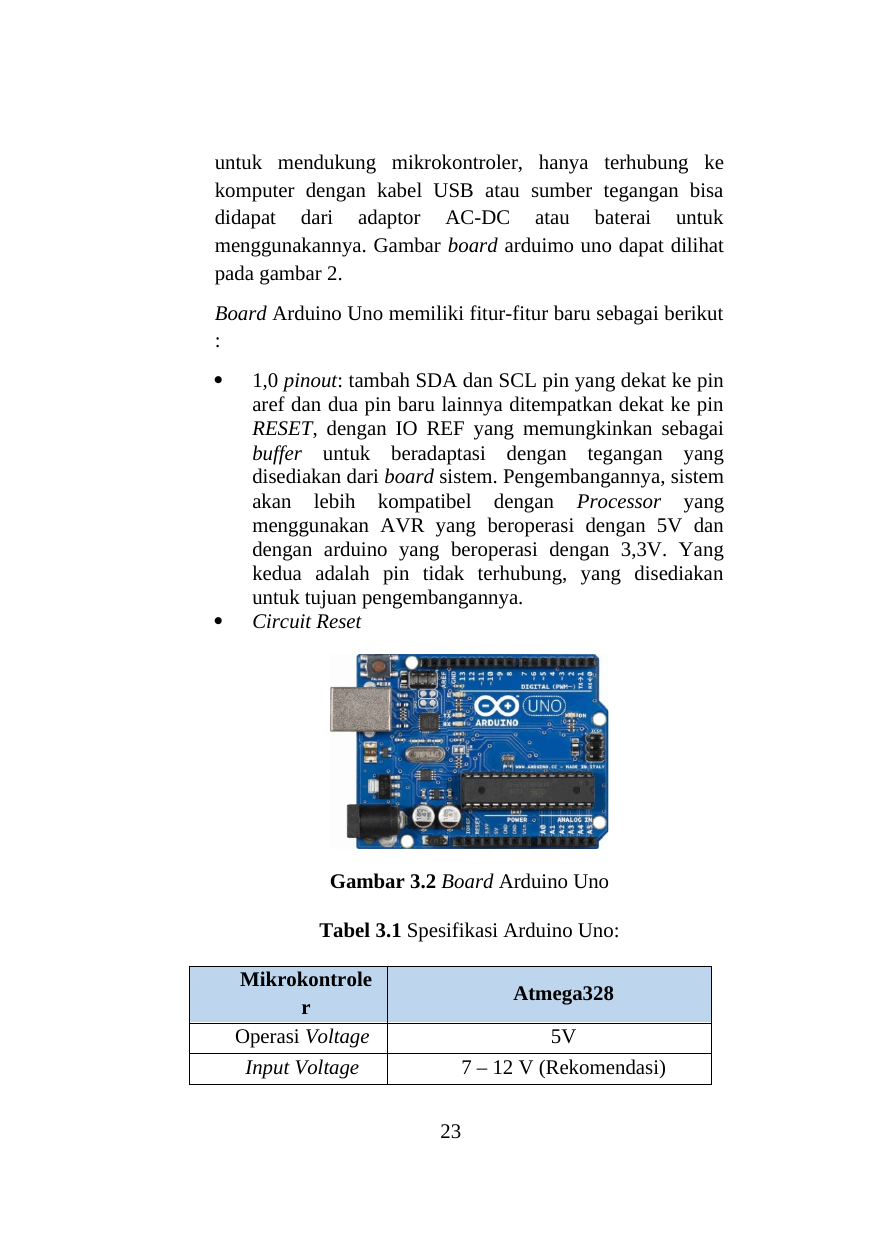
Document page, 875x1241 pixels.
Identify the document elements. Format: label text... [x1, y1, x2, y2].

table_cell Input Voltage [190, 1054, 387, 1084]
picture [330, 654, 609, 849]
text Gambar 3.2 Board Arduino Uno [214, 869, 724, 893]
list Circuit Reset [214, 609, 724, 633]
table_header Atmega328 [388, 967, 711, 1022]
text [214, 150, 724, 284]
list 1,0 pinout: tambah SDA dan SCL pin yang dekat ke pin aref dan dua pin baru lainnya ditempatkan dekat ke pin RESET, dengan IO REF yang memungkinkan sebagai buffer untuk beradaptasi dengan tegangan yang disediakan dari board sistem. Pengembangannya, sistem akan lebih kompatibel dengan Processor yang menggunakan AVR yang beroperasi dengan 5V dan dengan arduino yang beroperasi dengan 3,3V. Yang kedua adalah pin tidak terhubung, yang disediakan untuk tujuan pengembangannya. [214, 368, 724, 609]
table_header Mikrokontroler [190, 967, 387, 1022]
text Board Arduino Uno memiliki fitur-fitur baru sebagai berikut : [214, 301, 724, 352]
table_cell 7 – 12 V (Rekomendasi) [388, 1054, 711, 1084]
table_cell 5V [388, 1024, 711, 1053]
text Tabel 3.1 Spesifikasi Arduino Uno: [214, 918, 724, 942]
table_cell Operasi Voltage [190, 1024, 387, 1053]
